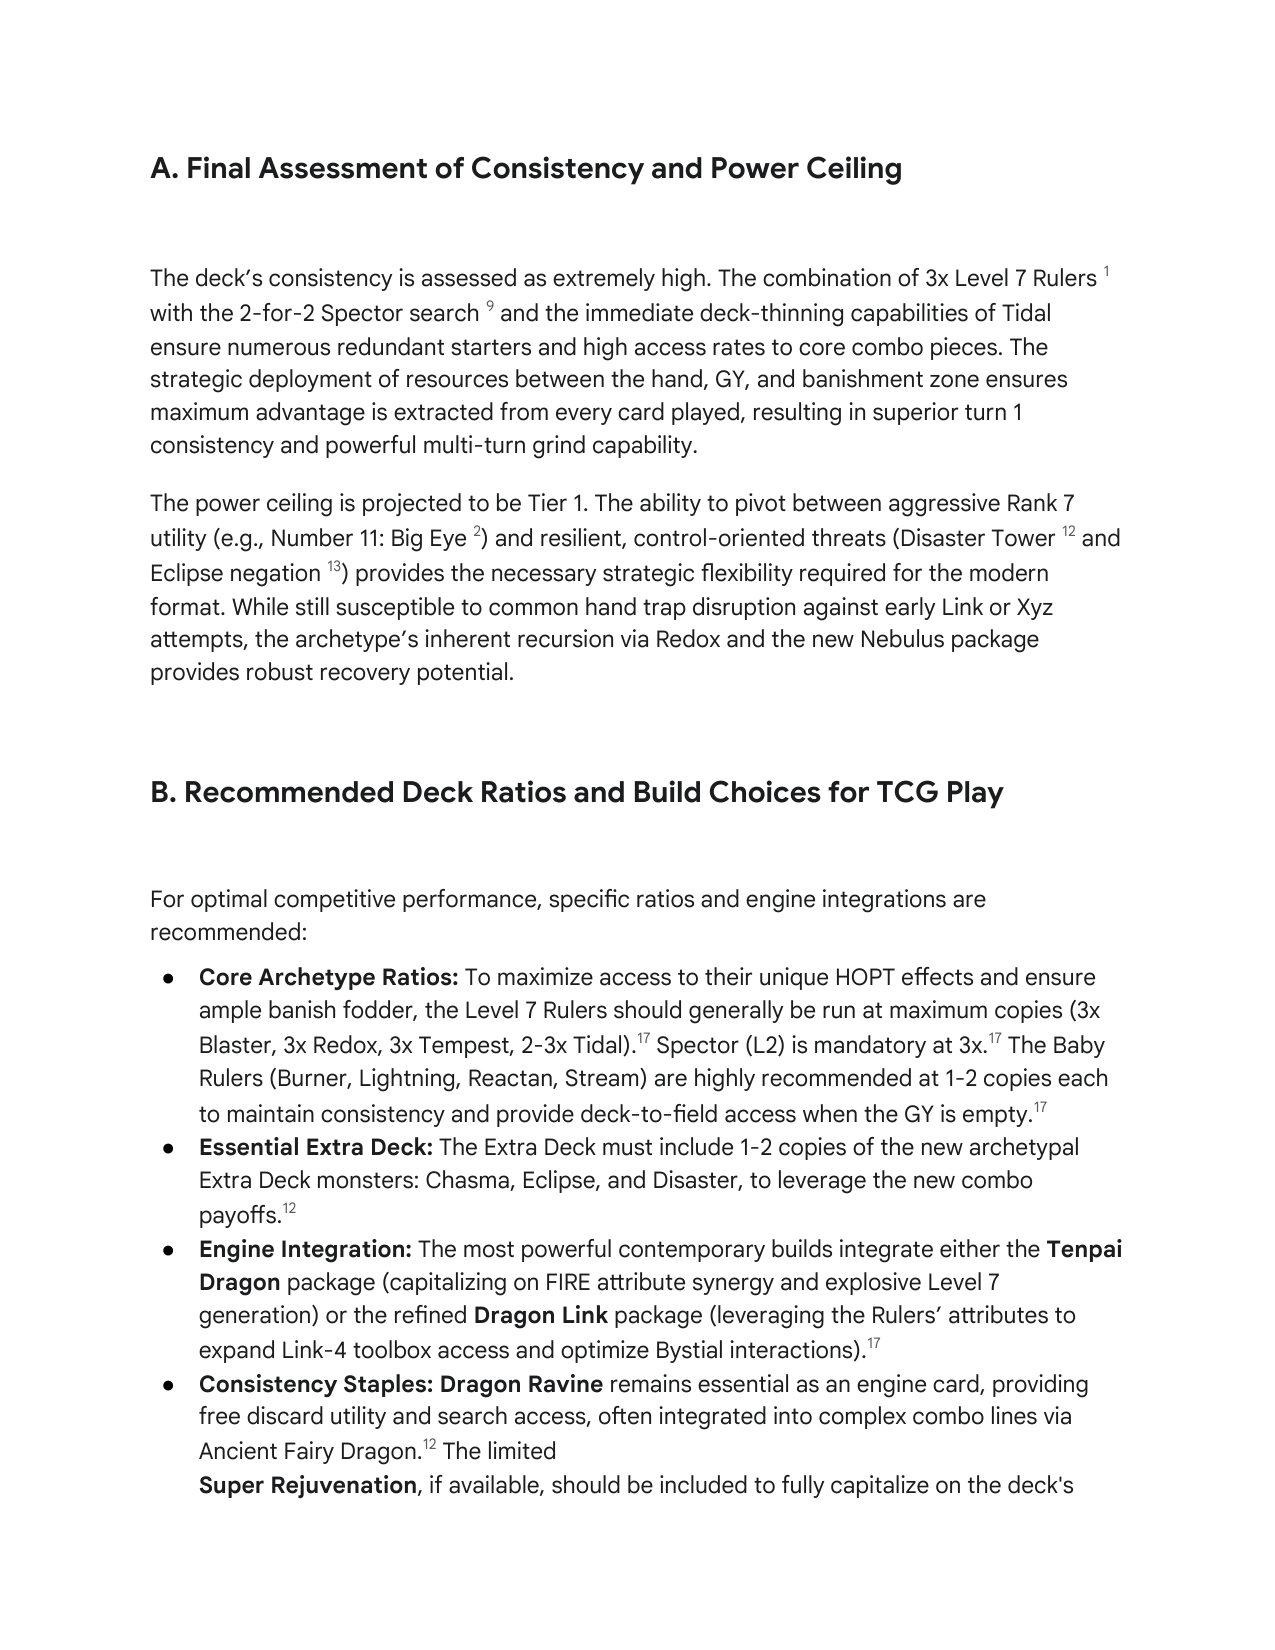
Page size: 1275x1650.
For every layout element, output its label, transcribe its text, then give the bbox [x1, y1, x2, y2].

list Core Archetype Ratios: To maximize access to their unique HOPT effects and ensure ample banish fodder, the Level 7 Rulers should generally be run at maximum copies (3x Blaster, 3x Redox, 3x Tempest, 2-3x Tidal).17 Spector (L2) is mandatory at 3x.17 The Baby Rulers (Burner, Lightning, Reactan, Stream) are highly recommended at 1-2 copies each to maintain consistency and provide deck-to-field access when the GY is empty.17 [161, 963, 1125, 1129]
subtitle A. Final Assessment of Consistency and Power Ceiling [150, 150, 1125, 187]
list Engine Integration: The most powerful contemporary builds integrate either the Tenpai Dragon package (capitalizing on FIRE attribute synergy and explosive Level 7 generation) or the refined Dragon Link package (leveraging the Rulers’ attributes to expand Link-4 toolbox access and optimize Bystial interactions).17 [161, 1236, 1125, 1365]
text The power ceiling is projected to be Tier 1. The ability to pivot between aggressive Rank 7 utility (e.g., Number 11: Big Eye 2) and resilient, control-oriented threats (Disaster Tower 12 and Eclipse negation 13) provides the necessary strategic flexibility required for the modern format. While still susceptible to common hand trap disruption against early Link or Xyz attempts, the archetype’s inherent recursion via Redox and the new Nebulus package provides robust recovery potential. [150, 489, 1125, 687]
text The deck’s consistency is assessed as extremely high. The combination of 3x Level 7 Rulers 1 with the 2-for-2 Spector search 9 and the immediate deck-thinning capabilities of Tidal ensure numerous redundant starters and high access rates to core combo pieces. The strategic deployment of resources between the hand, GY, and banishment zone ensures maximum advantage is extracted from every card played, resulting in superior turn 1 consistency and powerful multi-turn grind capability. [150, 262, 1125, 460]
text For optimal competitive performance, specific ratios and engine integrations are recommended: [150, 886, 1125, 947]
subtitle B. Recommended Deck Ratios and Build Choices for TCG Play [150, 774, 1125, 810]
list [161, 1370, 1125, 1500]
list Essential Extra Deck: The Extra Deck must include 1-2 copies of the new archetypal Extra Deck monsters: Chasma, Eclipse, and Disaster, to leverage the new combo payoffs.12 [161, 1133, 1125, 1231]
